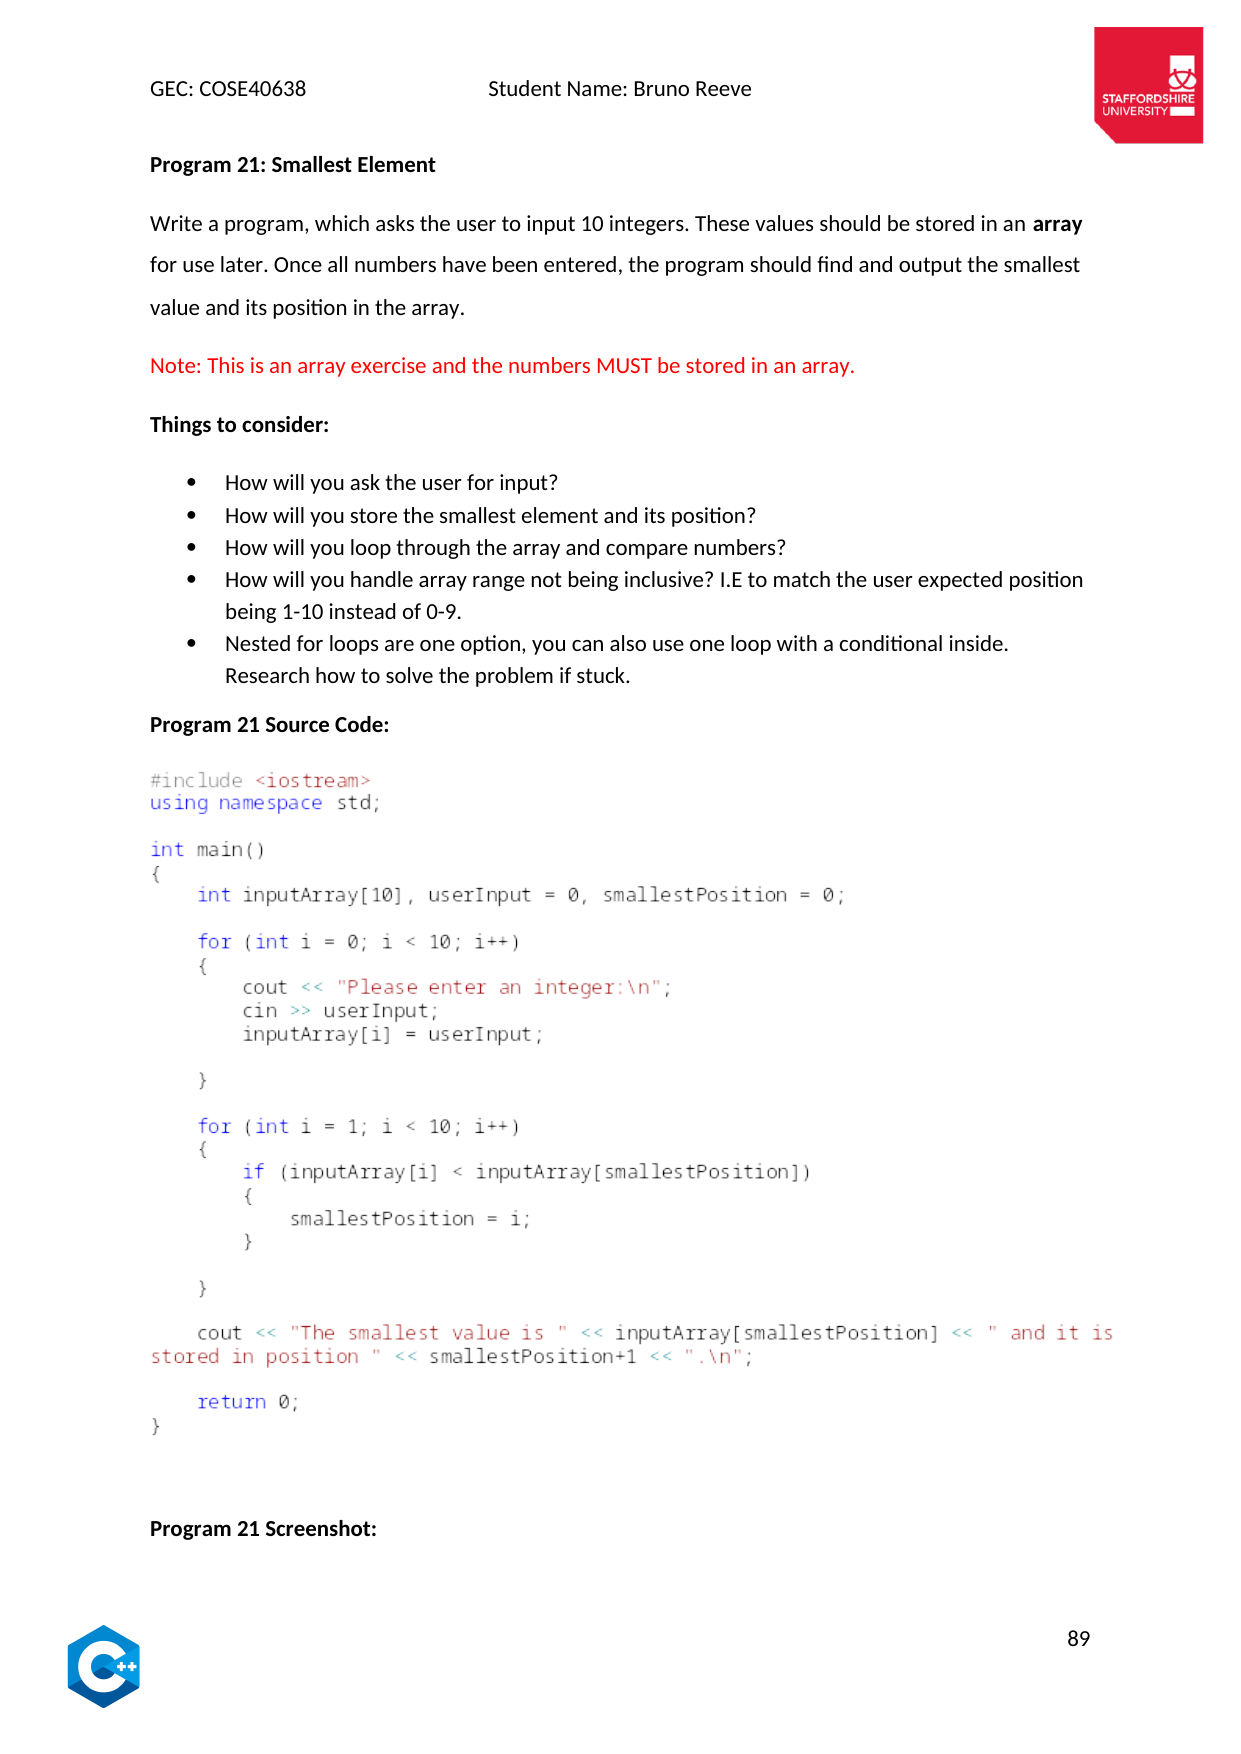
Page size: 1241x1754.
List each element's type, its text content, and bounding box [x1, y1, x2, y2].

text Program 21 Source Code: [150, 711, 1090, 738]
picture [53, 1625, 150, 1708]
list How will you ask the user for input? [187, 468, 1090, 497]
list How will you handle array range not being inclusive? I.E to match the user expected position being 1-10 instead of 0-9. [187, 565, 1090, 625]
text Program 21 Screenshot: [150, 1514, 1090, 1542]
list How will you loop through the array and compare numbers? [187, 533, 1090, 561]
text Things to consider: [150, 410, 1090, 438]
text Note: This is an array exercise and the numbers MUST be stored in an array. [150, 351, 1090, 379]
text Write a program, which asks the user to input 10 integers. These values should be stored in an array for use later. Once all numbers have been entered, the program should find and output the smallest value and its position in the array. [150, 209, 1090, 321]
list Nested for loops are one option, you can also use one loop with a conditional inside. Research how to solve the problem if stuck. [187, 629, 1090, 690]
picture [1088, 27, 1209, 148]
text Program 21: Smallest Element [150, 150, 1090, 178]
list How will you store the smallest element and its position? [187, 501, 1090, 529]
